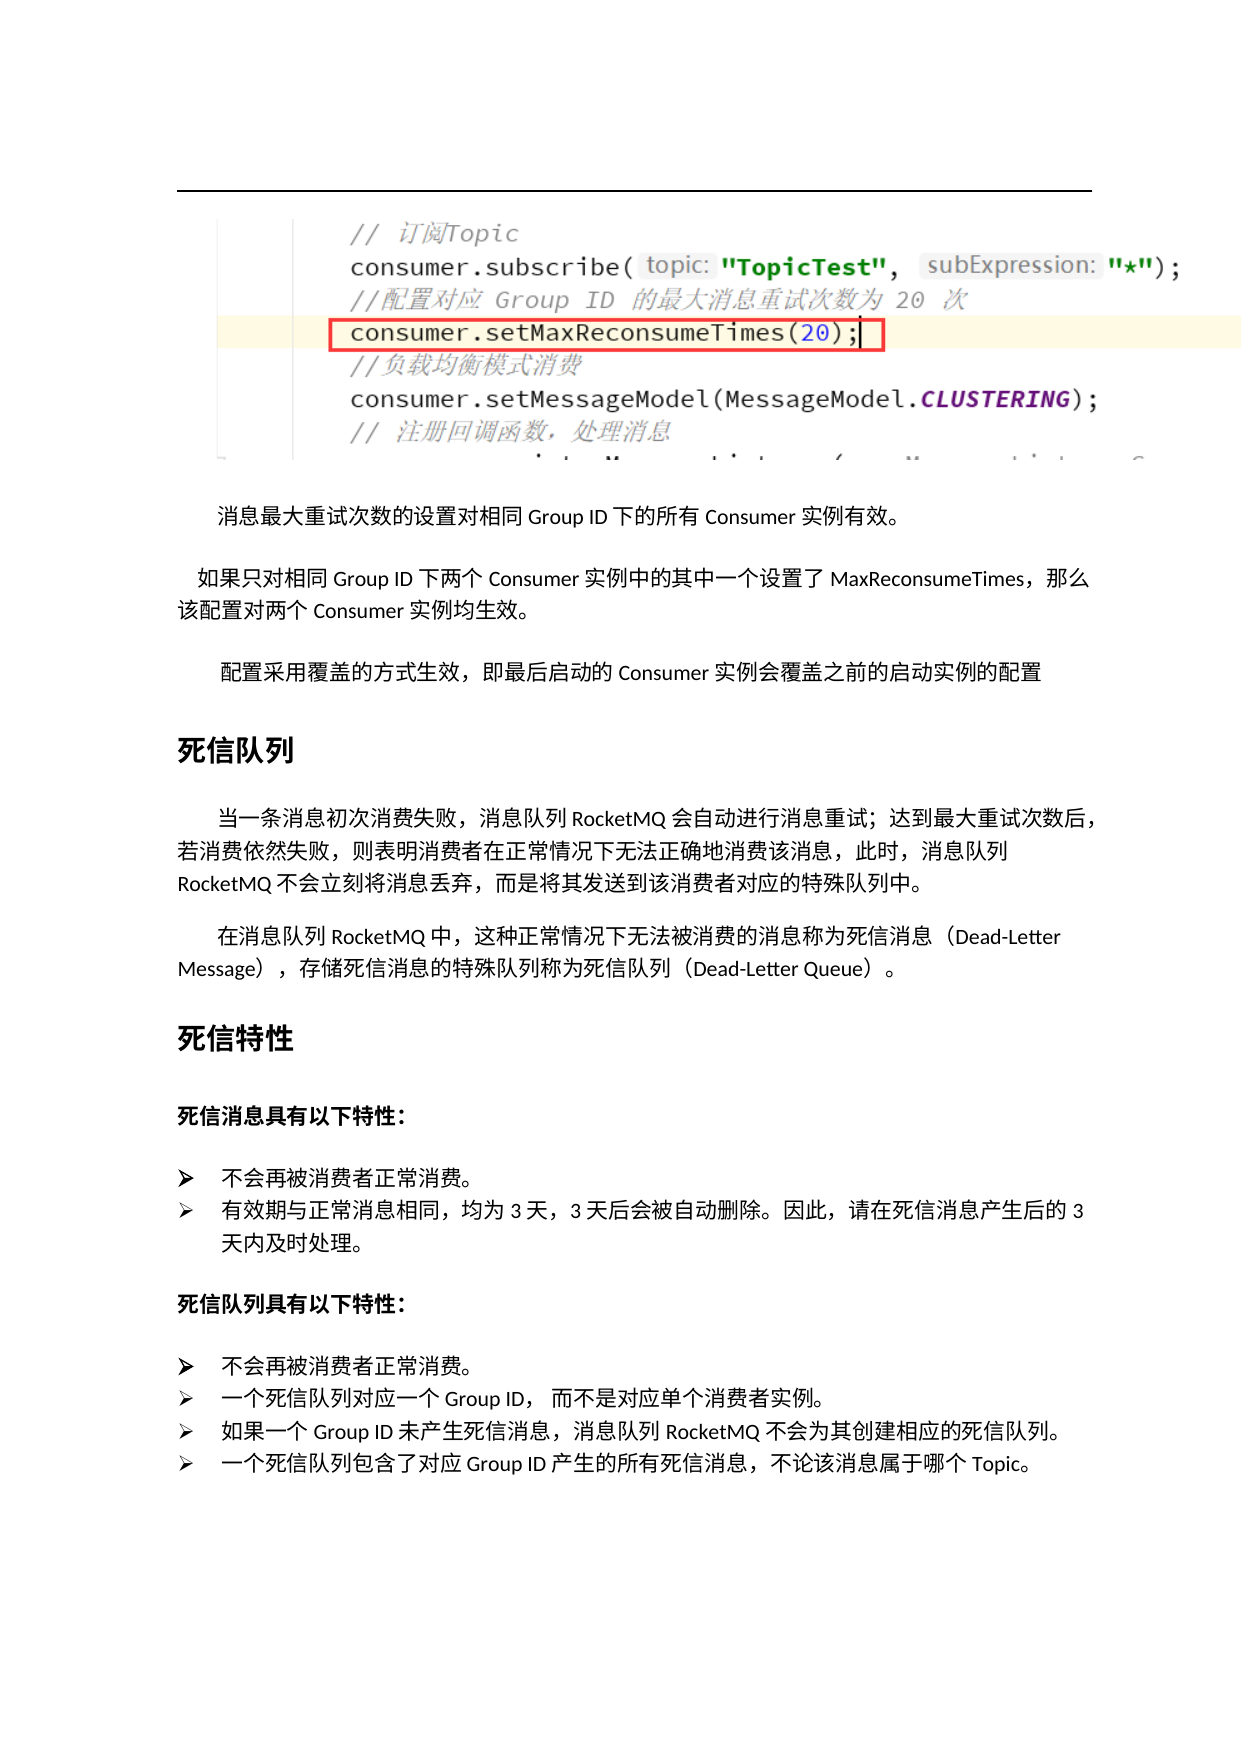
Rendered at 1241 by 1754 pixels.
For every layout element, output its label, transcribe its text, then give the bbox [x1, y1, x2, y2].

list 一个死信队列包含了对应 Group ID 产生的所有死信消息，不论该消息属于哪个 Topic。 [177, 1446, 1092, 1478]
list 不会再被消费者正常消费。 [177, 1160, 1092, 1193]
text 当一条消息初次消费失败，消息队列 RocketMQ 会自动进行消息重试；达到最大重试次数后，若消费依然失败，则表明消费者在正常情况下无法正确地消费该消息，此时，消息队列 RocketMQ 不会立刻将消息丢弃，而是将其发送到该消费者对应的特殊队列中。 [177, 801, 1092, 898]
list 不会再被消费者正常消费。 [177, 1348, 1092, 1381]
list 如果一个 Group ID 未产生死信消息，消息队列 RocketMQ 不会为其创建相应的死信队列。 [177, 1413, 1092, 1446]
picture [216, 219, 1241, 460]
subtitle 死信特性 [177, 1004, 1092, 1069]
text 死信队列具有以下特性： [177, 1287, 1092, 1319]
text 死信消息具有以下特性： [177, 1098, 1092, 1131]
list 一个死信队列对应一个 Group ID， 而不是对应单个消费者实例。 [177, 1381, 1092, 1413]
text 在消息队列 RocketMQ 中，这种正常情况下无法被消费的消息称为死信消息（Dead-Letter Message），存储死信消息的特殊队列称为死信队列（Dead-Letter Queue）。 [177, 918, 1092, 983]
list 有效期与正常消息相同，均为 3 天，3 天后会被自动删除。因此，请在死信消息产生后的 3 天内及时处理。 [177, 1193, 1092, 1258]
text 配置采用覆盖的方式生效，即最后启动的 Consumer 实例会覆盖之前的启动实例的配置 [177, 654, 1092, 687]
text 如果只对相同 Group ID 下两个 Consumer 实例中的其中一个设置了 MaxReconsumeTimes，那么该配置对两个 Consumer 实例均生效。 [177, 560, 1092, 625]
subtitle 死信队列 [177, 716, 1092, 781]
text 消息最大重试次数的设置对相同 Group ID 下的所有 Consumer 实例有效。 [217, 498, 1092, 531]
